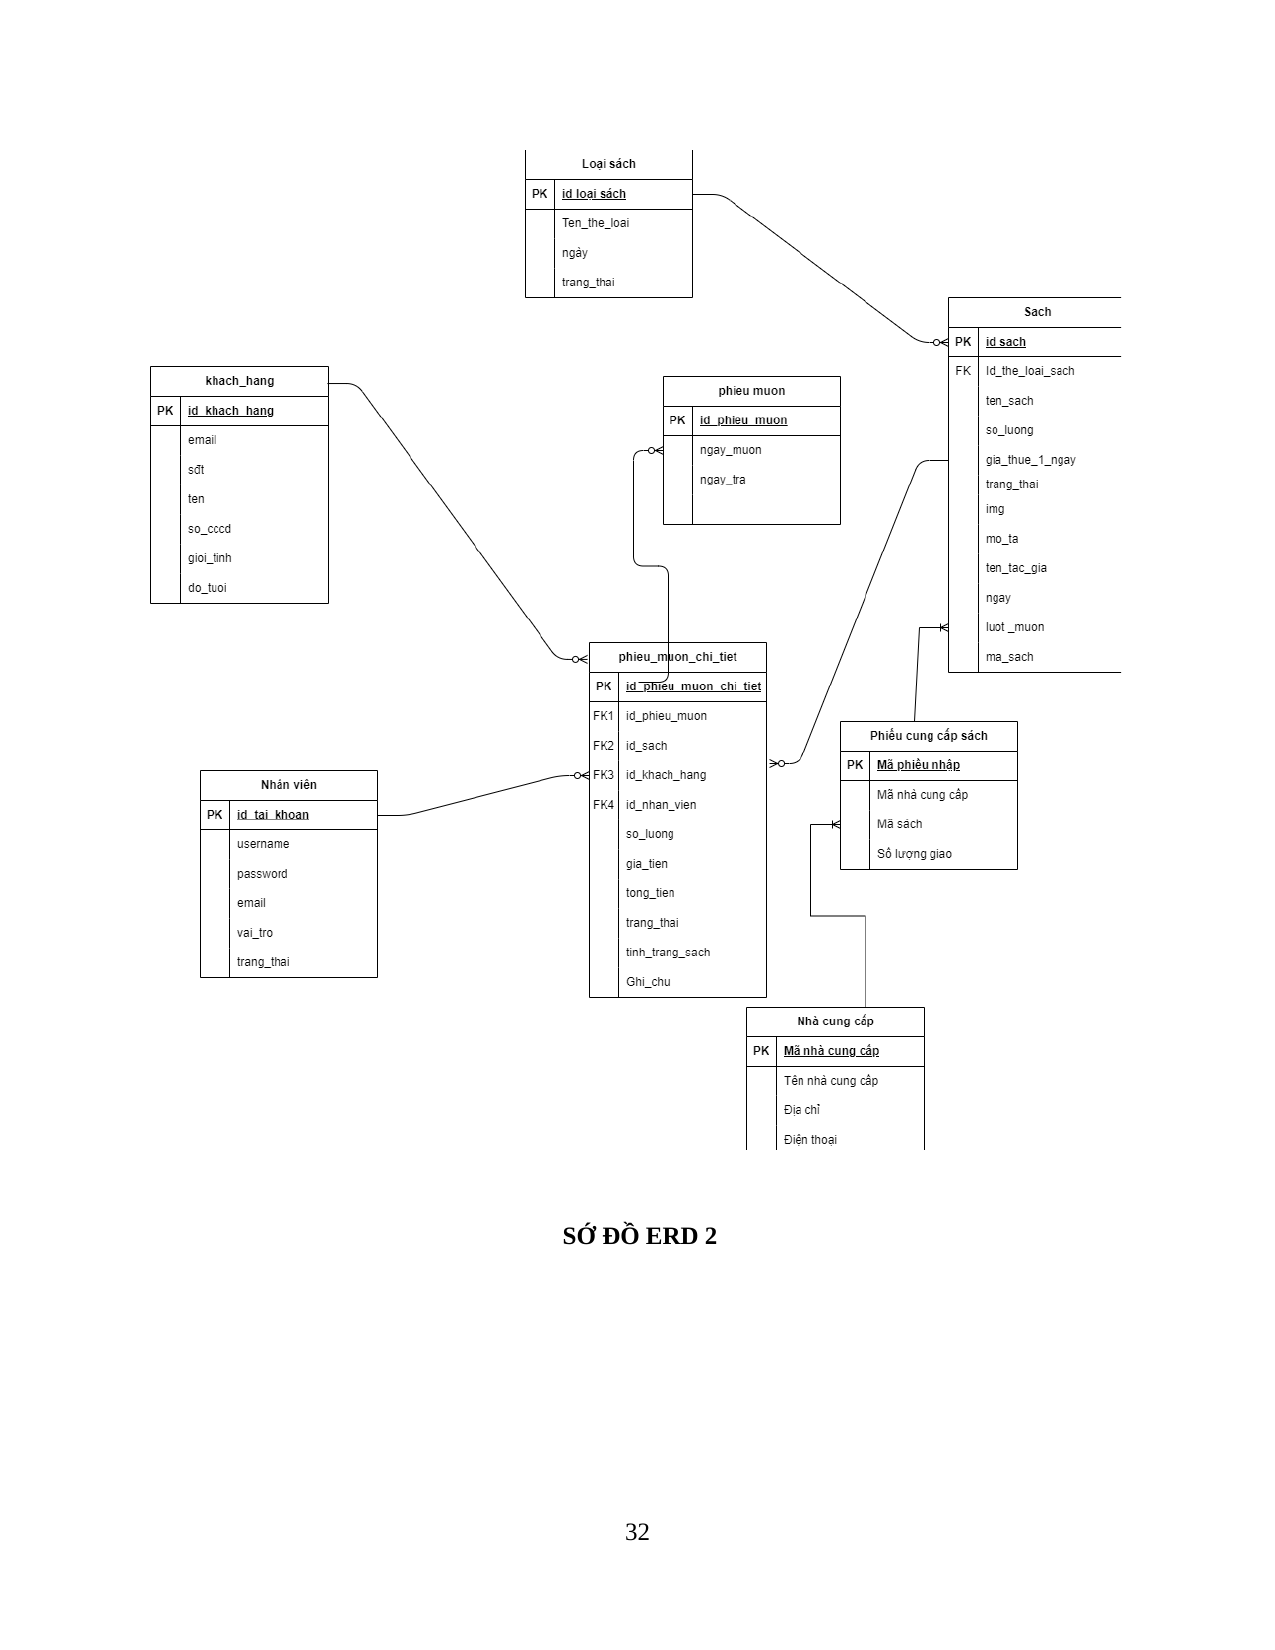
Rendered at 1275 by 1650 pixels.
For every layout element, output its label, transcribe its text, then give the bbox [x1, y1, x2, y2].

picture [150, 150, 1122, 1149]
text SỚ ĐỒ ERD 2 [150, 1221, 1125, 1250]
